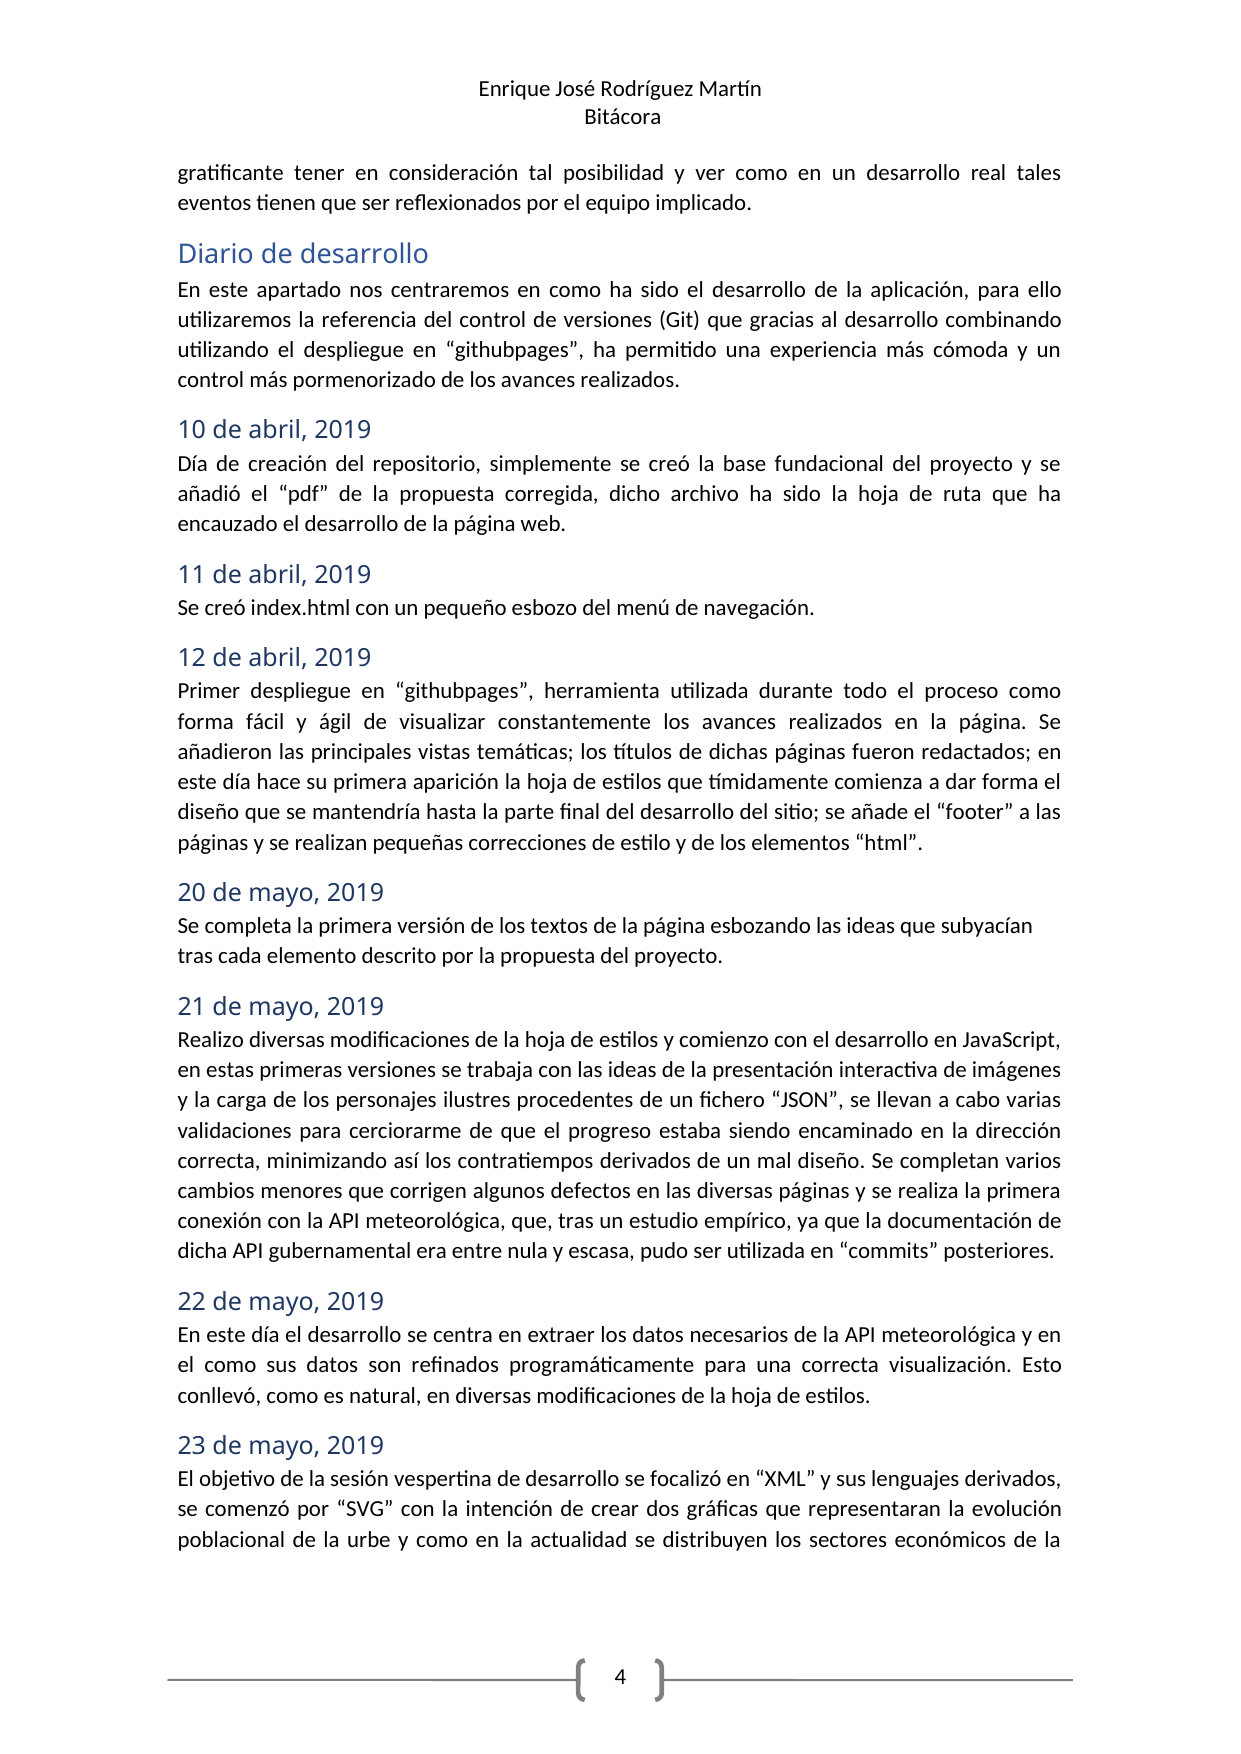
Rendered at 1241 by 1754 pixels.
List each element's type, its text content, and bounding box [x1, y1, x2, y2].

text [177, 1464, 1063, 1553]
subtitle 10 de abril, 2019 [177, 412, 1063, 446]
subtitle Diario de desarrollo [177, 235, 1063, 272]
text Primer despliegue en “githubpages”, herramienta utilizada durante todo el proceso como forma fácil y ágil de visualizar constantemente los avances realizados en la página. Se añadieron las principales vistas temáticas; los títulos de dichas páginas fueron redactados; en este día hace su primera aparición la hoja de estilos que tímidamente comienza a dar forma el diseño que se mantendría hasta la parte final del desarrollo del sitio; se añade el “footer” a las páginas y se realizan pequeñas correcciones de estilo y de los elementos “html”. [177, 677, 1063, 856]
subtitle 21 de mayo, 2019 [177, 988, 1063, 1022]
text En este apartado nos centraremos en como ha sido el desarrollo de la aplicación, para ello utilizaremos la referencia del control de versiones (Git) que gracias al desarrollo combinando utilizando el despliegue en “githubpages”, ha permitido una experiencia más cómoda y un control más pormenorizado de los avances realizados. [177, 275, 1063, 393]
subtitle 22 de mayo, 2019 [177, 1283, 1063, 1318]
subtitle 11 de abril, 2019 [177, 556, 1063, 590]
text Realizo diversas modificaciones de la hoja de estilos y comienzo con el desarrollo en JavaScript, en estas primeras versiones se trabaja con las ideas de la presentación interactiva de imágenes y la carga de los personajes ilustres procedentes de un fichero “JSON”, se llevan a cabo varias validaciones para cerciorarme de que el progreso estaba siendo encaminado en la dirección correcta, minimizando así los contratiempos derivados de un mal diseño. Se completan varios cambios menores que corrigen algunos defectos en las diversas páginas y se realiza la primera conexión con la API meteorológica, que, tras un estudio empírico, ya que la documentación de dicha API gubernamental era entre nula y escasa, pudo ser utilizada en “commits” posteriores. [177, 1025, 1063, 1265]
text Se creó index.html con un pequeño esbozo del menú de navegación. [177, 593, 1063, 621]
text En este día el desarrollo se centra en extraer los datos necesarios de la API meteorológica y en el como sus datos son refinados programáticamente para una correcta visualización. Esto conllevó, como es natural, en diversas modificaciones de la hoja de estilos. [177, 1320, 1063, 1409]
subtitle 23 de mayo, 2019 [177, 1428, 1063, 1462]
subtitle 12 de abril, 2019 [177, 640, 1063, 674]
text Día de creación del repositorio, simplemente se creó la base fundacional del proyecto y se añadió el “pdf” de la propuesta corregida, dicho archivo ha sido la hoja de ruta que ha encauzado el desarrollo de la página web. [177, 449, 1063, 537]
text Se completa la primera versión de los textos de la página esbozando las ideas que subyacían tras cada elemento descrito por la propuesta del proyecto. [177, 911, 1063, 969]
subtitle 20 de mayo, 2019 [177, 874, 1063, 909]
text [177, 158, 1063, 216]
